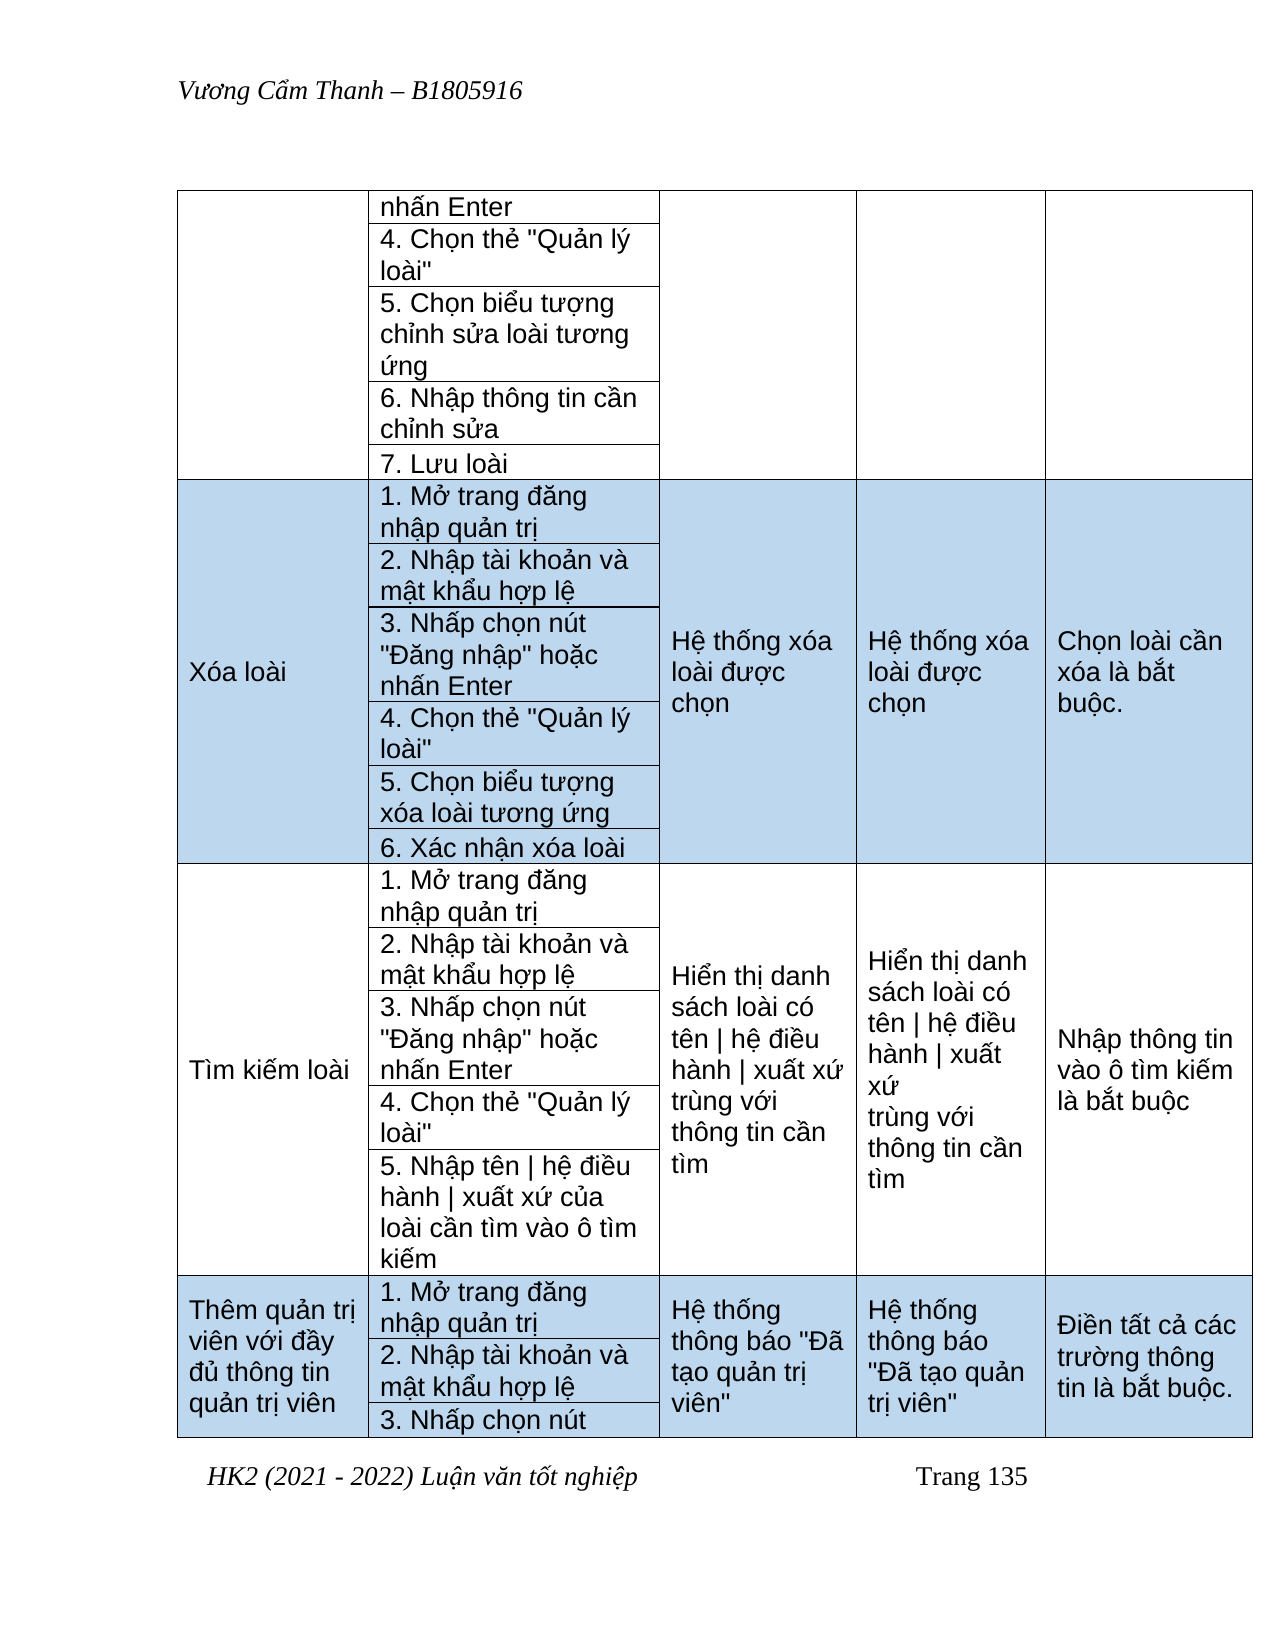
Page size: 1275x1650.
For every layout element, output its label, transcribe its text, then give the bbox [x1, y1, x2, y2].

table_cell 6. Xác nhận xóa loài [369, 829, 659, 863]
table_cell Xóa loài [178, 480, 368, 863]
table_cell Nhập thông tin vào ô tìm kiếm là bắt buộc [1046, 864, 1252, 1275]
table_cell 2. Nhập tài khoản và mật khẩu hợp lệ [369, 1339, 659, 1402]
table_cell Tìm kiếm loài [178, 864, 368, 1275]
table_cell Chọn loài cần xóa là bắt buộc. [1046, 480, 1252, 863]
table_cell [369, 1403, 659, 1437]
table_cell 4. Chọn thẻ "Quản lý loài" [369, 702, 659, 765]
table_cell Hệ thống thông báo "Đã tạo quản trị viên" [857, 1276, 1045, 1437]
table_cell Hệ thống xóa loài được chọn [660, 480, 856, 863]
table_cell Điền tất cả các trường thông tin là bắt buộc. [1046, 1276, 1252, 1437]
table_cell 5. Chọn biểu tượng xóa loài tương ứng [369, 766, 659, 828]
table_cell 1. Mở trang đăng nhập quản trị [369, 480, 659, 543]
table_cell 1. Mở trang đăng nhập quản trị [369, 1276, 659, 1338]
table_cell 2. Nhập tài khoản và mật khẩu hợp lệ [369, 544, 659, 606]
table_cell 2. Nhập tài khoản và mật khẩu hợp lệ [369, 928, 659, 990]
table_cell 6. Nhập thông tin cần chỉnh sửa [369, 382, 659, 444]
table_cell Thêm quản trị viên với đầy đủ thông tin quản trị viên [178, 1276, 368, 1437]
table_cell 5. Nhập tên | hệ điều hành | xuất xứ của loài cần tìm vào ô tìm kiếm [369, 1150, 659, 1275]
table_cell Hiển thị danh sách loài có tên | hệ điều hành | xuất xứ trùng với thông tin cần tìm [857, 864, 1045, 1275]
table_cell 3. Nhấp chọn nút "Đăng nhập" hoặc nhấn Enter [369, 991, 659, 1085]
table_cell 7. Lưu loài [369, 445, 659, 479]
table_cell 3. Nhấp chọn nút "Đăng nhập" hoặc nhấn Enter [369, 608, 659, 701]
table_cell Hệ thống thông báo "Đã tạo quản trị viên" [660, 1276, 856, 1437]
table_cell Hiển thị danh sách loài có tên | hệ điều hành | xuất xứ trùng với thông tin cần tìm [660, 864, 856, 1275]
table_cell 4. Chọn thẻ "Quản lý loài" [369, 224, 659, 286]
table_cell 1. Mở trang đăng nhập quản trị [369, 864, 659, 927]
table_cell 5. Chọn biểu tượng chỉnh sửa loài tương ứng [369, 287, 659, 381]
table_cell Hệ thống xóa loài được chọn [857, 480, 1045, 863]
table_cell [369, 191, 659, 222]
table_cell 4. Chọn thẻ "Quản lý loài" [369, 1086, 659, 1149]
